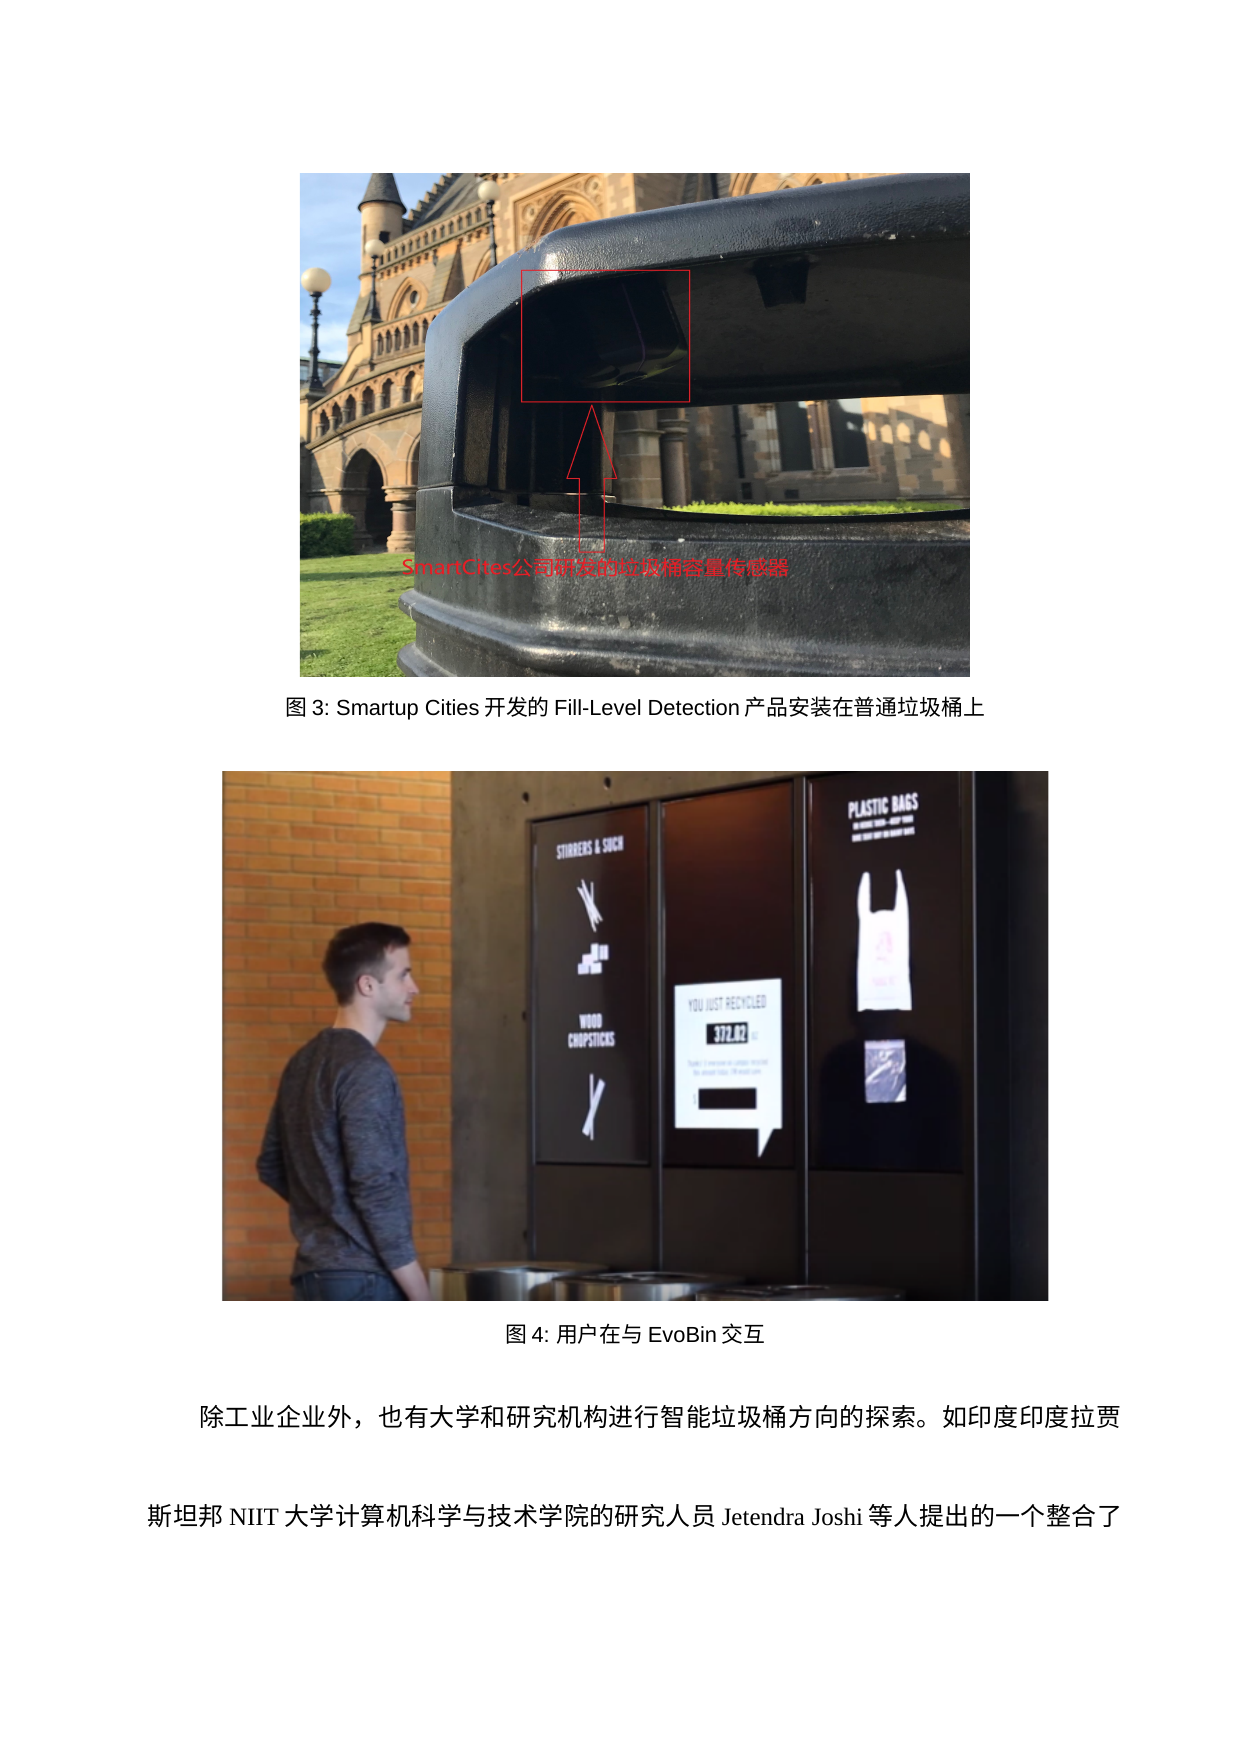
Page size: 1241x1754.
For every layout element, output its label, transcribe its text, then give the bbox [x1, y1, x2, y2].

text 图 3: Smartup Cities开发的Fill-Level Detection产品安装在普通垃圾桶上 [148, 689, 1122, 722]
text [148, 1383, 1122, 1548]
text 图 4: 用户在与EvoBin交互 [148, 1317, 1122, 1350]
picture [221, 771, 1049, 1301]
picture [299, 173, 970, 677]
